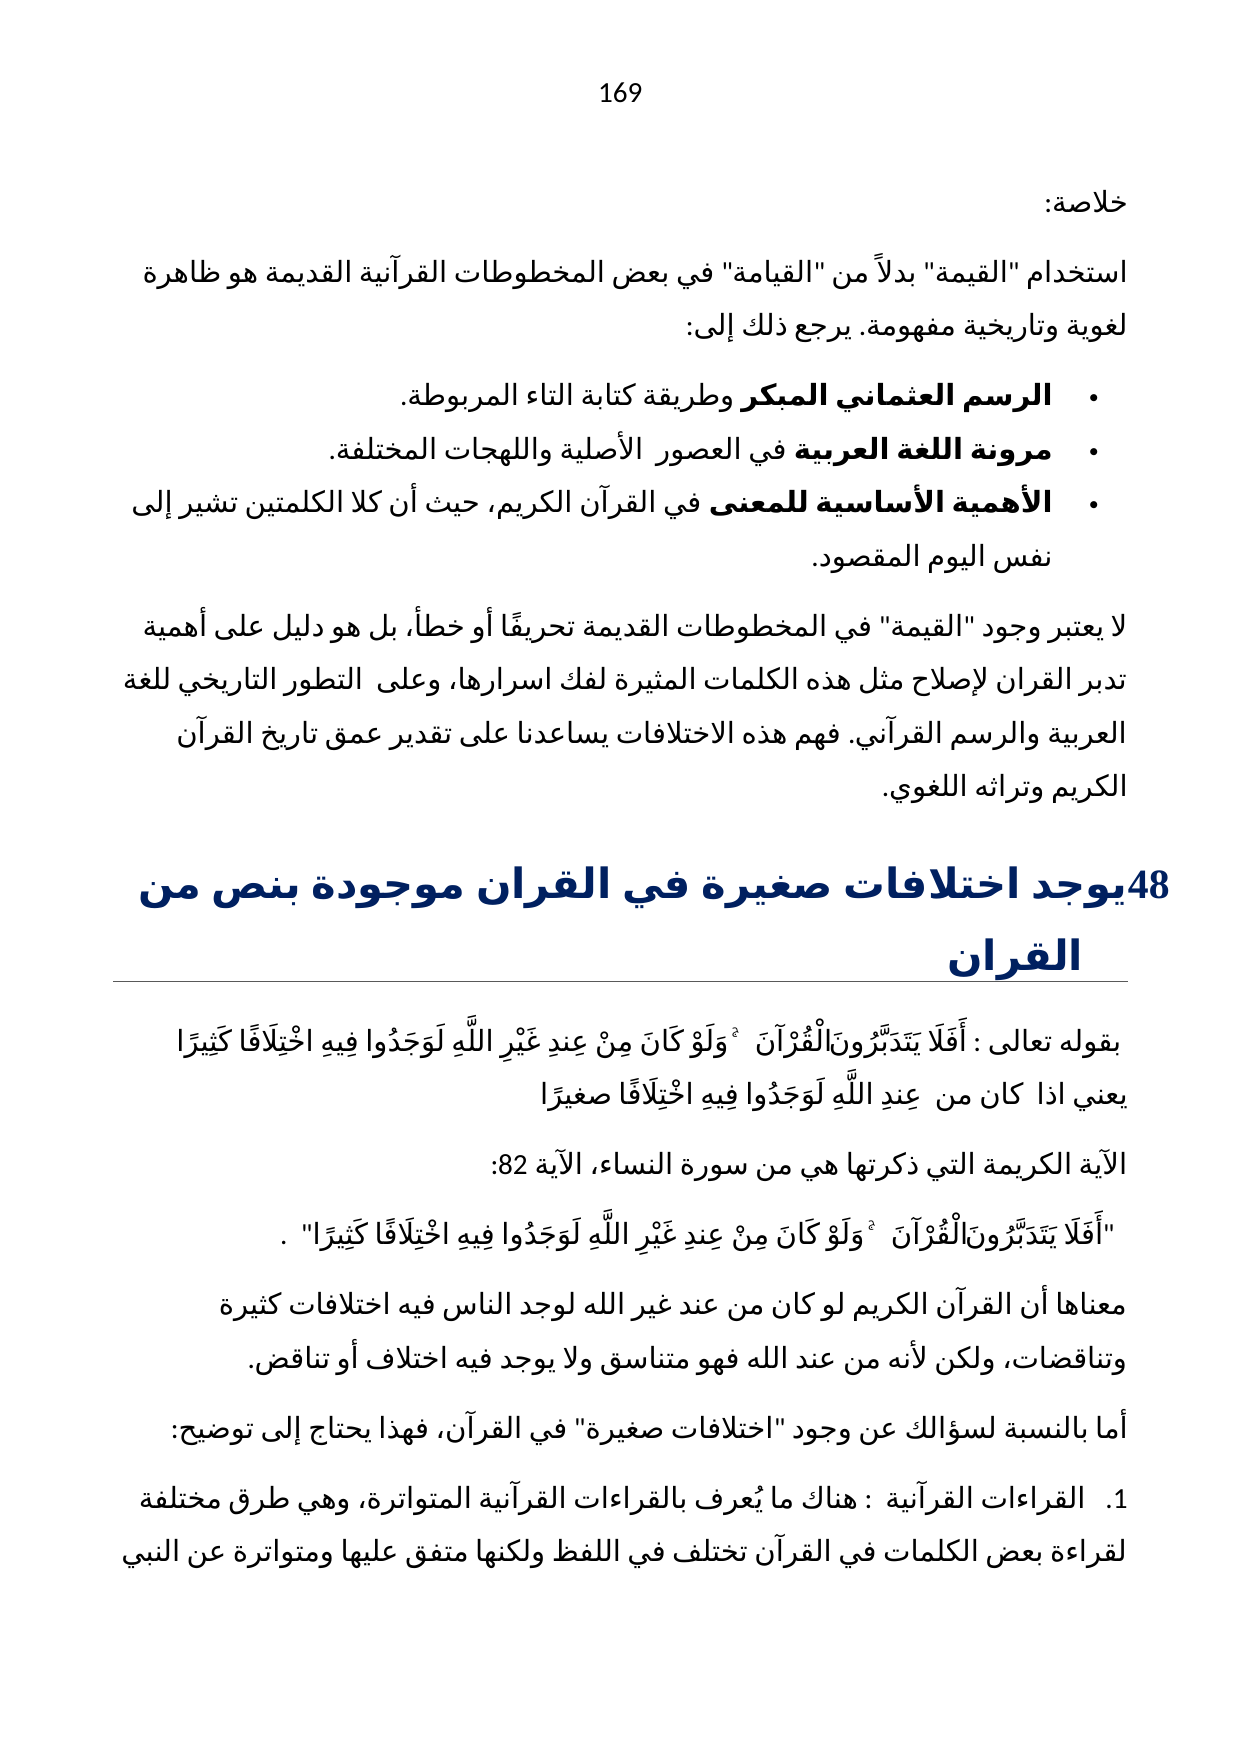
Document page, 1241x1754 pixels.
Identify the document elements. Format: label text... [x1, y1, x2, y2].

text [112, 1480, 1128, 1569]
text خلاصة: [112, 184, 1128, 219]
text معناها أن القرآن الكريم لو كان من عند غير الله لوجد الناس فيه اختلافات كثيرة وتناقضات، ولكن لأنه من عند الله فهو متناسق ولا يوجد فيه اختلاف أو تناقض. [112, 1286, 1128, 1376]
subtitle يوجد اختلافات صغيرة في القران موجودة بنص من القران [112, 859, 1128, 982]
text أما بالنسبة لسؤالك عن وجود "اختلافات صغيرة" في القرآن، فهذا يحتاج إلى توضيح: [112, 1410, 1128, 1446]
list مرونة اللغة العربية في العصور الأصلية واللهجات المختلفة. [112, 431, 1090, 467]
list الرسم العثماني المبكر وطريقة كتابة التاء المربوطة. [112, 377, 1090, 413]
text استخدام "القيمة" بدلاً من "القيامة" في بعض المخطوطات القرآنية القديمة هو ظاهرة لغوية وتاريخية مفهومة. يرجع ذلك إلى: [112, 254, 1128, 343]
text الآية الكريمة التي ذكرتها هي من سورة النساء، الآية 82: [112, 1146, 1128, 1182]
text "أَفَلَا يَتَدَبَّرُونَ الْقُرْآنَ ۚ وَلَوْ كَانَ مِنْ عِندِ غَيْرِ اللَّهِ لَوَجَدُوا فِيهِ اخْتِلَافًا كَثِيرًا" . [112, 1216, 1128, 1252]
list الأهمية الأساسية للمعنى في القرآن الكريم، حيث أن كلا الكلمتين تشير إلى نفس اليوم المقصود. [112, 484, 1090, 573]
text بقوله تعالى : أَفَلَا يَتَدَبَّرُونَ الْقُرْآنَ ۚ وَلَوْ كَانَ مِنْ عِندِ غَيْرِ اللَّهِ لَوَجَدُوا فِيهِ اخْتِلَافًا كَثِيرًا يعني اذا كان من عِندِ اللَّهِ لَوَجَدُوا فِيهِ اخْتِلَافًا صغيرًا [112, 1023, 1128, 1112]
text لا يعتبر وجود "القيمة" في المخطوطات القديمة تحريفًا أو خطأ، بل هو دليل على أهمية تدبر القران لإصلاح مثل هذه الكلمات المثيرة لفك اسرارها، وعلى التطور التاريخي للغة العربية والرسم القرآني. فهم هذه الاختلافات يساعدنا على تقدير عمق تاريخ القرآن الكريم وتراثه اللغوي. [112, 608, 1128, 804]
